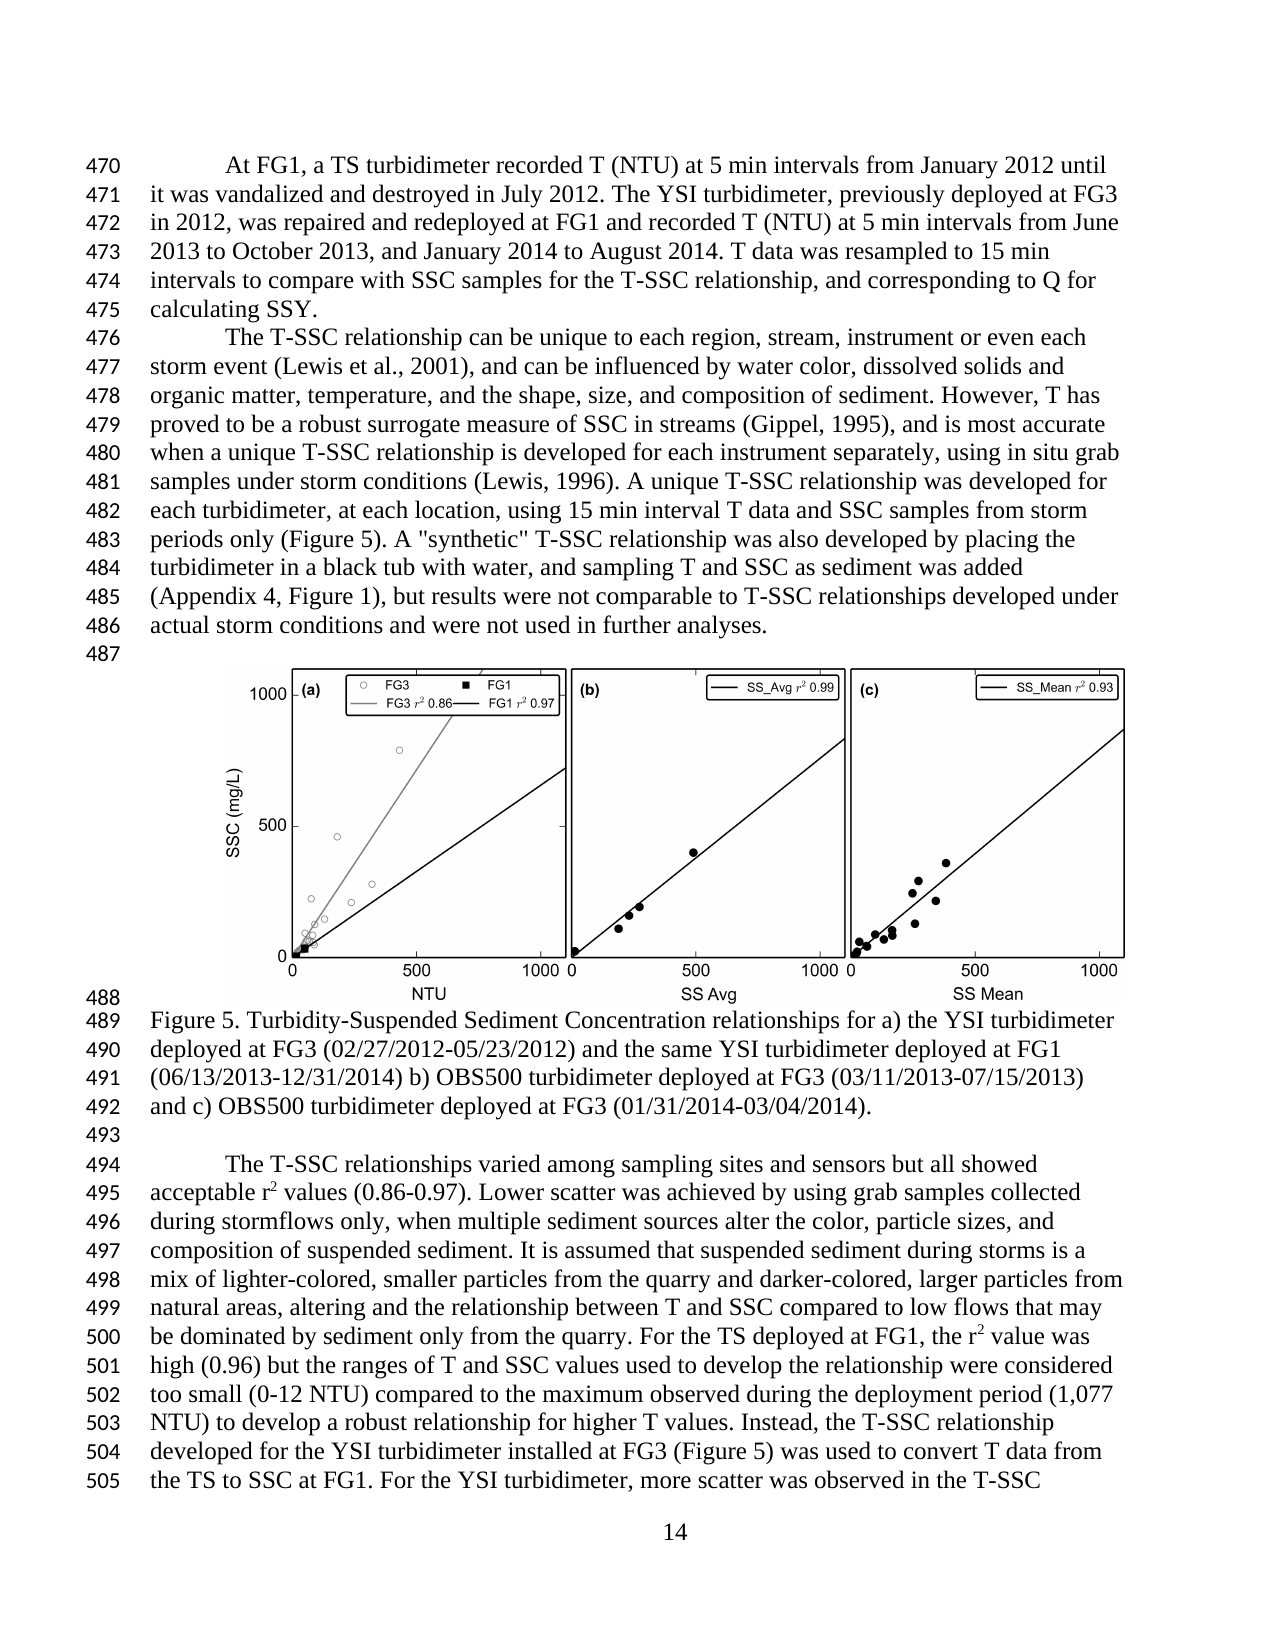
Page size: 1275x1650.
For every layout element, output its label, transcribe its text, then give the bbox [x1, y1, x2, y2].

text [150, 1149, 1125, 1494]
picture [225, 667, 1125, 1005]
text Figure 5. Turbidity-Suspended Sediment Concentration relationships for a) the YSI turbidimeter deployed at FG3 (02/27/2012-05/23/2012) and the same YSI turbidimeter deployed at FG1 (06/13/2013-12/31/2014) b) OBS500 turbidimeter deployed at FG3 (03/11/2013-07/15/2013) and c) OBS500 turbidimeter deployed at FG3 (01/31/2014-03/04/2014). [150, 1005, 1125, 1120]
text The T-SSC relationship can be unique to each region, stream, instrument or even each storm event (Lewis et al., 2001), and can be influenced by water color, dissolved solids and organic matter, temperature, and the shape, size, and composition of sediment. However, T has proved to be a robust surrogate measure of SSC in streams (Gippel, 1995), and is most accurate when a unique T-SSC relationship is developed for each instrument separately, using in situ grab samples under storm conditions (Lewis, 1996). A unique T-SSC relationship was developed for each turbidimeter, at each location, using 15 min interval T data and SSC samples from storm periods only (Figure 5). A "synthetic" T-SSC relationship was also developed by placing the turbidimeter in a black tub with water, and sampling T and SSC as sediment was added (Appendix 4, Figure 1), but results were not comparable to T-SSC relationships developed under actual storm conditions and were not used in further analyses. [150, 322, 1125, 639]
text At FG1, a TS turbidimeter recorded T (NTU) at 5 min intervals from January 2012 until it was vandalized and destroyed in July 2012. The YSI turbidimeter, previously deployed at FG3 in 2012, was repaired and redeployed at FG1 and recorded T (NTU) at 5 min intervals from June 2013 to October 2013, and January 2014 to August 2014. T data was resampled to 15 min intervals to compare with SSC samples for the T-SSC relationship, and corresponding to Q for calculating SSY. [150, 150, 1125, 322]
